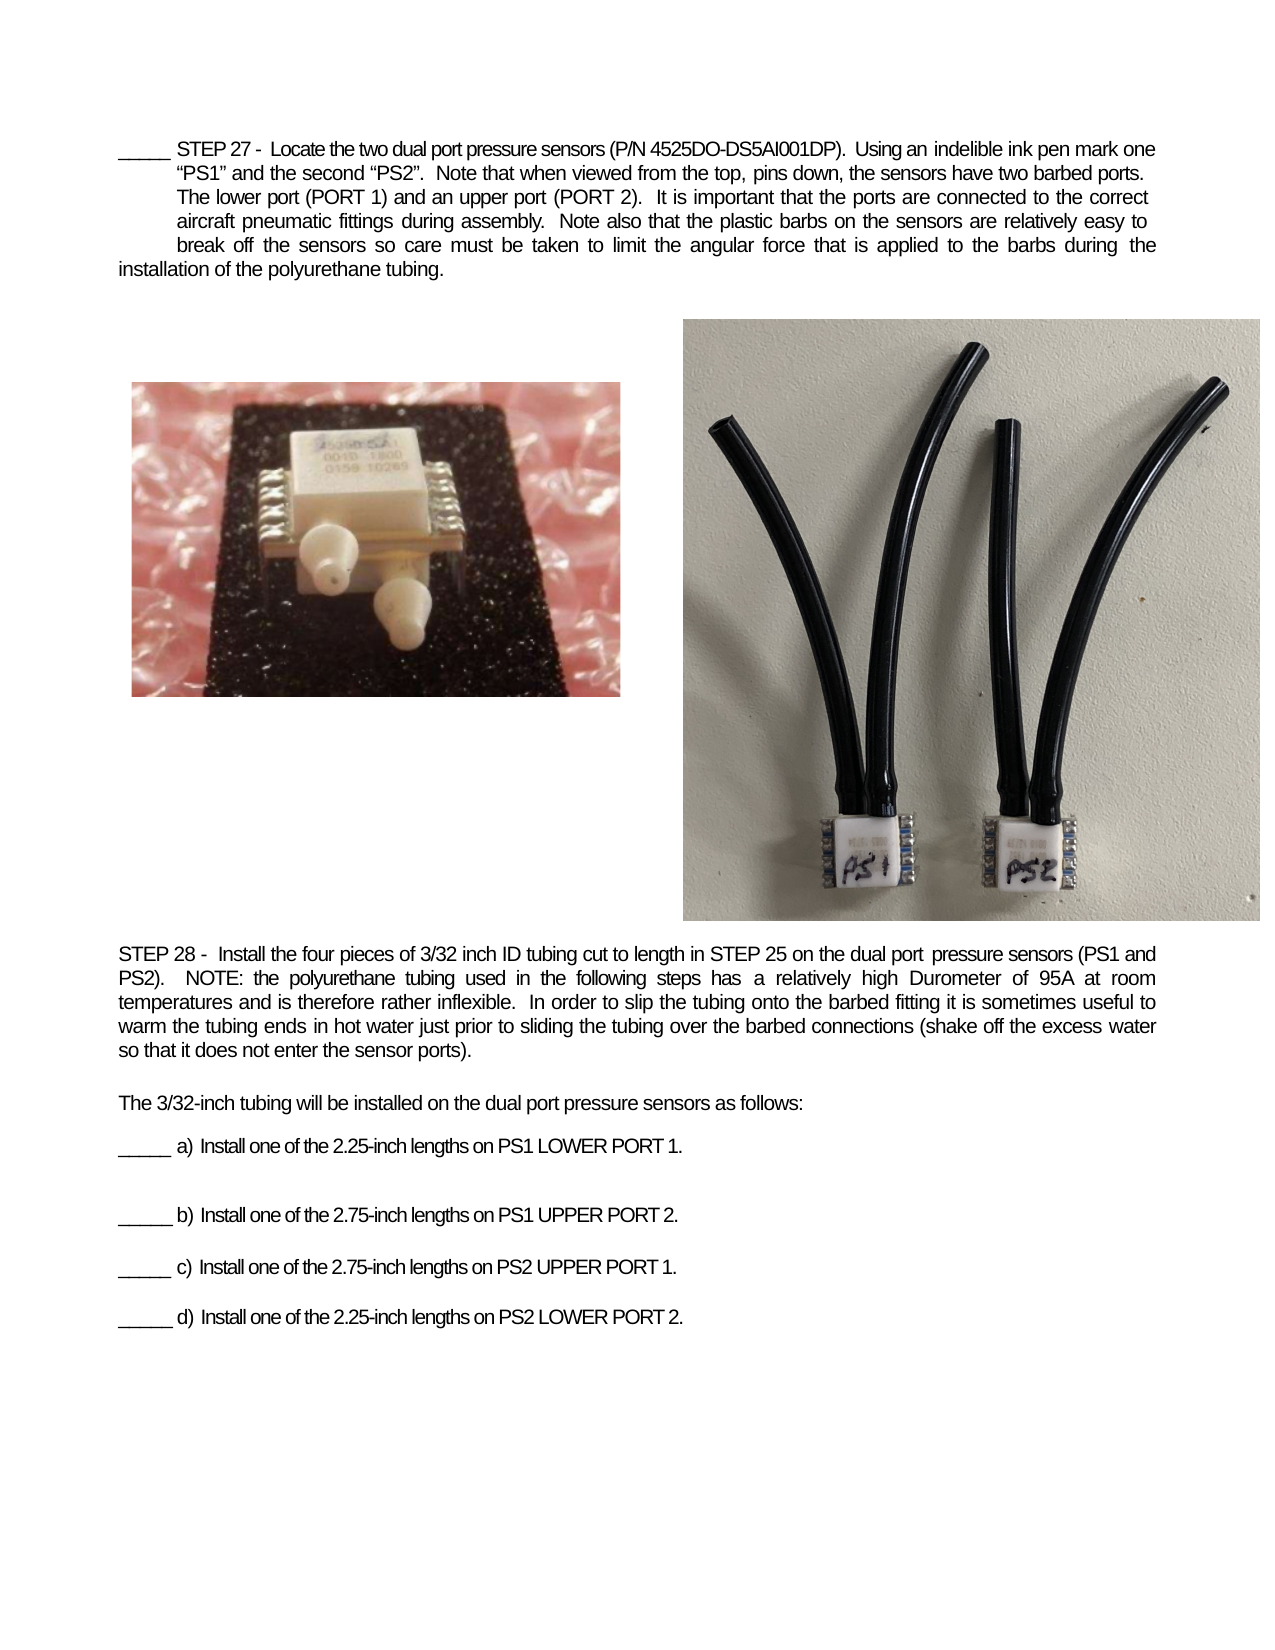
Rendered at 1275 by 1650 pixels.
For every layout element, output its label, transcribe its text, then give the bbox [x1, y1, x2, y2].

text _____ c) Install one of the 2.75-inch lengths on PS2 UPPER PORT 1. [118, 1255, 1157, 1279]
text The 3/32-inch tubing will be installed on the dual port pressure sensors as follows: [118, 1091, 1157, 1115]
picture [131, 382, 621, 697]
picture [683, 319, 1260, 921]
text _____ a) Install one of the 2.25-inch lengths on PS1 LOWER PORT 1. [118, 1134, 1157, 1158]
text _____ b) Install one of the 2.75-inch lengths on PS1 UPPER PORT 2. [118, 1203, 1157, 1227]
text STEP 28 - Install the four pieces of 3/32 inch ID tubing cut to length in STEP 25 on the dual port pressure sensors (PS1 and PS2). NOTE: the polyurethane tubing used in the following steps has a relatively high Durometer of 95A at room temperatures and is therefore rather inflexible. In order to slip the tubing onto the barbed fitting it is sometimes useful to warm the tubing ends in hot water just prior to sliding the tubing over the barbed connections (shake off the excess water so that it does not enter the sensor ports). [118, 942, 1157, 1062]
text _____ d) Install one of the 2.25-inch lengths on PS2 LOWER PORT 2. [118, 1305, 1157, 1329]
text _____ STEP 27 - Locate the two dual port pressure sensors (P/N 4525DO-DS5AI001DP). Using an indelible ink pen mark one “PS1” and the second “PS2”. Note that when viewed from the top, pins down, the sensors have two barbed ports. The lower port (PORT 1) and an upper port (PORT 2). It is important that the ports are connected to the correct aircraft pneumatic fittings during assembly. Note also that the plastic barbs on the sensors are relatively easy to break off the sensors so care must be taken to limit the angular force that is applied to the barbs during the installation of the polyurethane tubing. [118, 137, 1157, 281]
